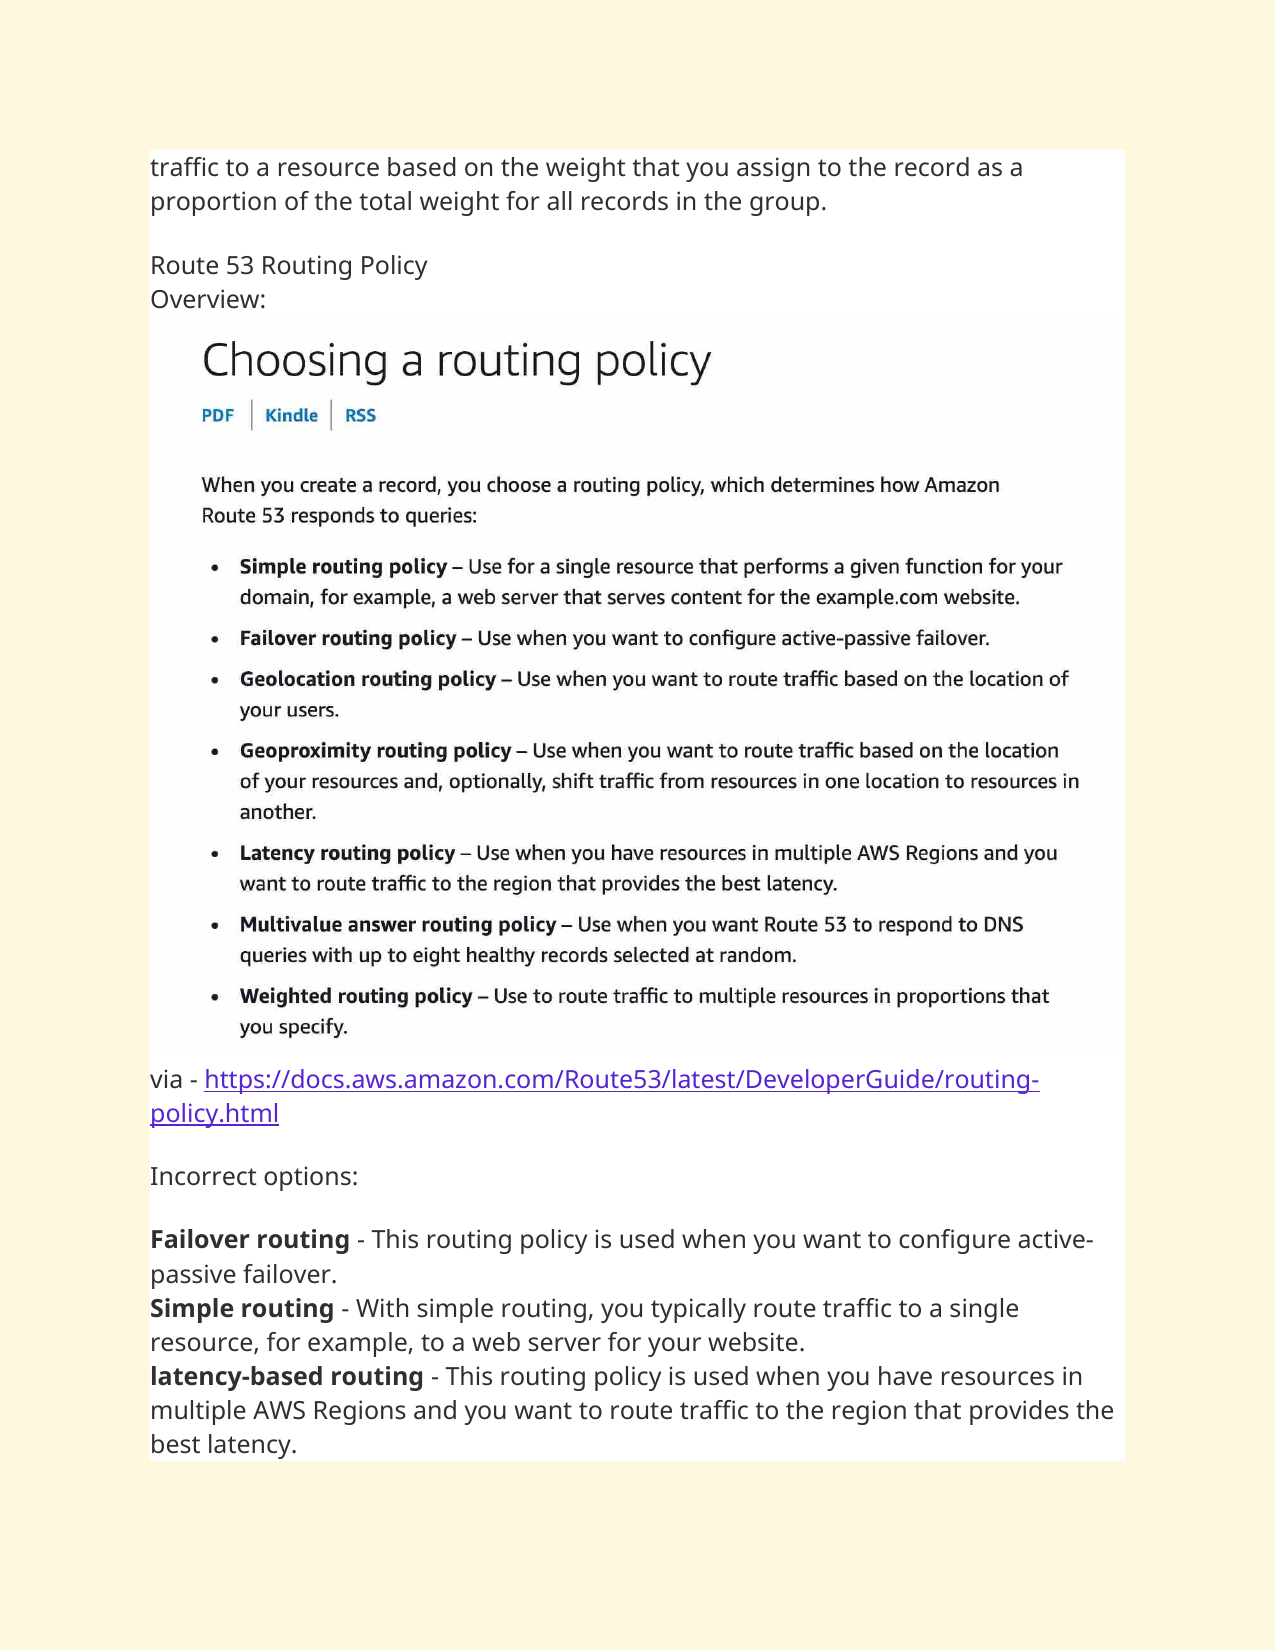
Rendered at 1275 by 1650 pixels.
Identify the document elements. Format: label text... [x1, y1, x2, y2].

text Route 53 Routing Policy Overview: via - https://docs.aws.amazon.com/Route53/latest/DeveloperGuide/routing-policy.html [150, 1055, 1125, 1130]
text Route 53 Routing Policy Overview: via - https://docs.aws.amazon.com/Route53/latest/DeveloperGuide/routing-policy.html [150, 247, 1125, 315]
text Failover routing - This routing policy is used when you want to configure active-passive failover. [150, 1222, 1125, 1290]
text Simple routing - With simple routing, you typically route traffic to a single resource, for example, to a web server for your website. [150, 1290, 1125, 1358]
picture [150, 315, 1125, 1055]
text latency-based routing - This routing policy is used when you have resources in multiple AWS Regions and you want to route traffic to the region that provides the best latency. [150, 1358, 1125, 1461]
text Incorrect options: [150, 1159, 1125, 1193]
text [150, 150, 1125, 218]
